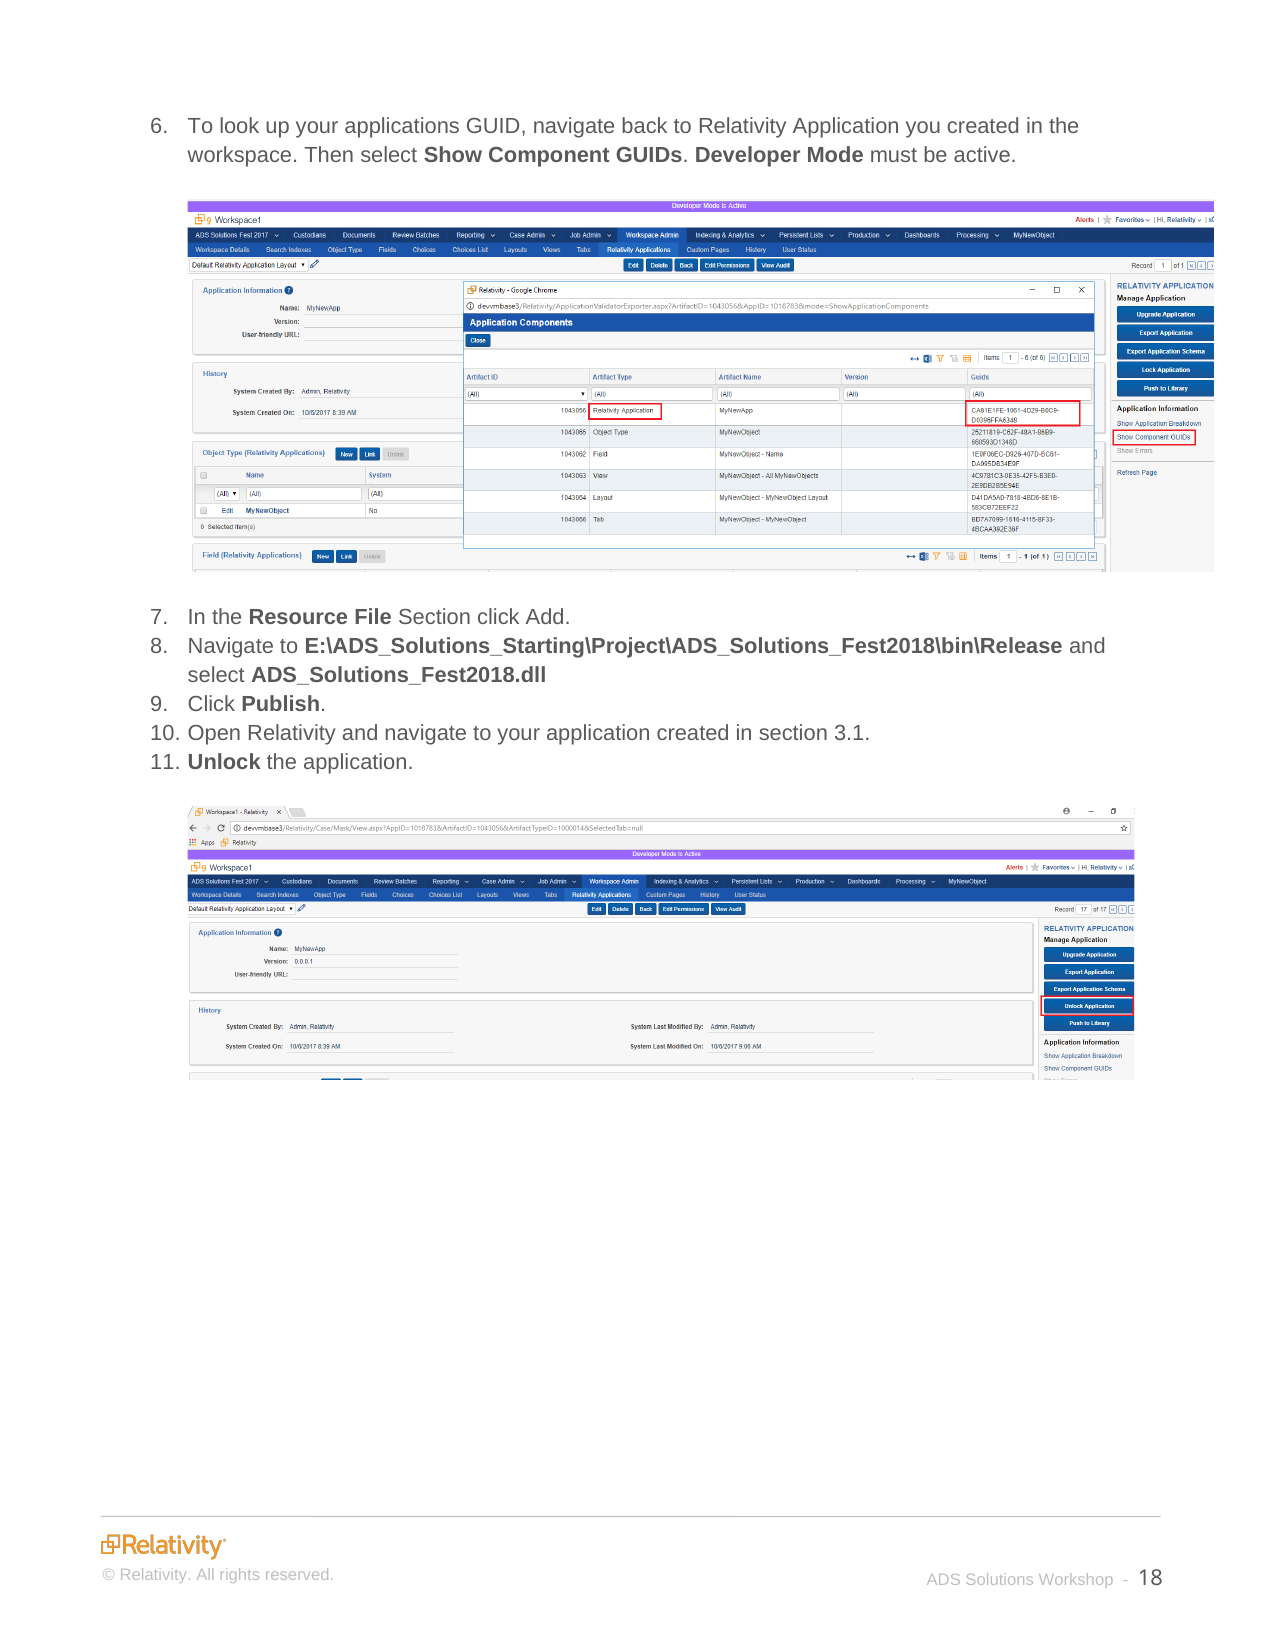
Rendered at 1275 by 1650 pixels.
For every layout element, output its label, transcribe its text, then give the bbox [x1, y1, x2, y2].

list Click Publish. [150, 691, 1162, 716]
list Unlock the application. [150, 749, 1162, 774]
list Open Relativity and navigate to your application created in section 3.1. [150, 720, 1162, 745]
list Navigate to E:\ADS_Solutions_Starting\Project\ADS_Solutions_Fest2018\bin\Release and select ADS_Solutions_Fest2018.dll [150, 633, 1162, 687]
list To look up your applications GUID, navigate back to Relativity Application you created in the workspace. Then select Show Component GUIDs. Developer Mode must be active. [150, 112, 1162, 167]
picture [187, 199, 1214, 572]
picture [187, 806, 1135, 1080]
picture [100, 1534, 227, 1560]
list In the Resource File Section click Add. [150, 604, 1162, 629]
